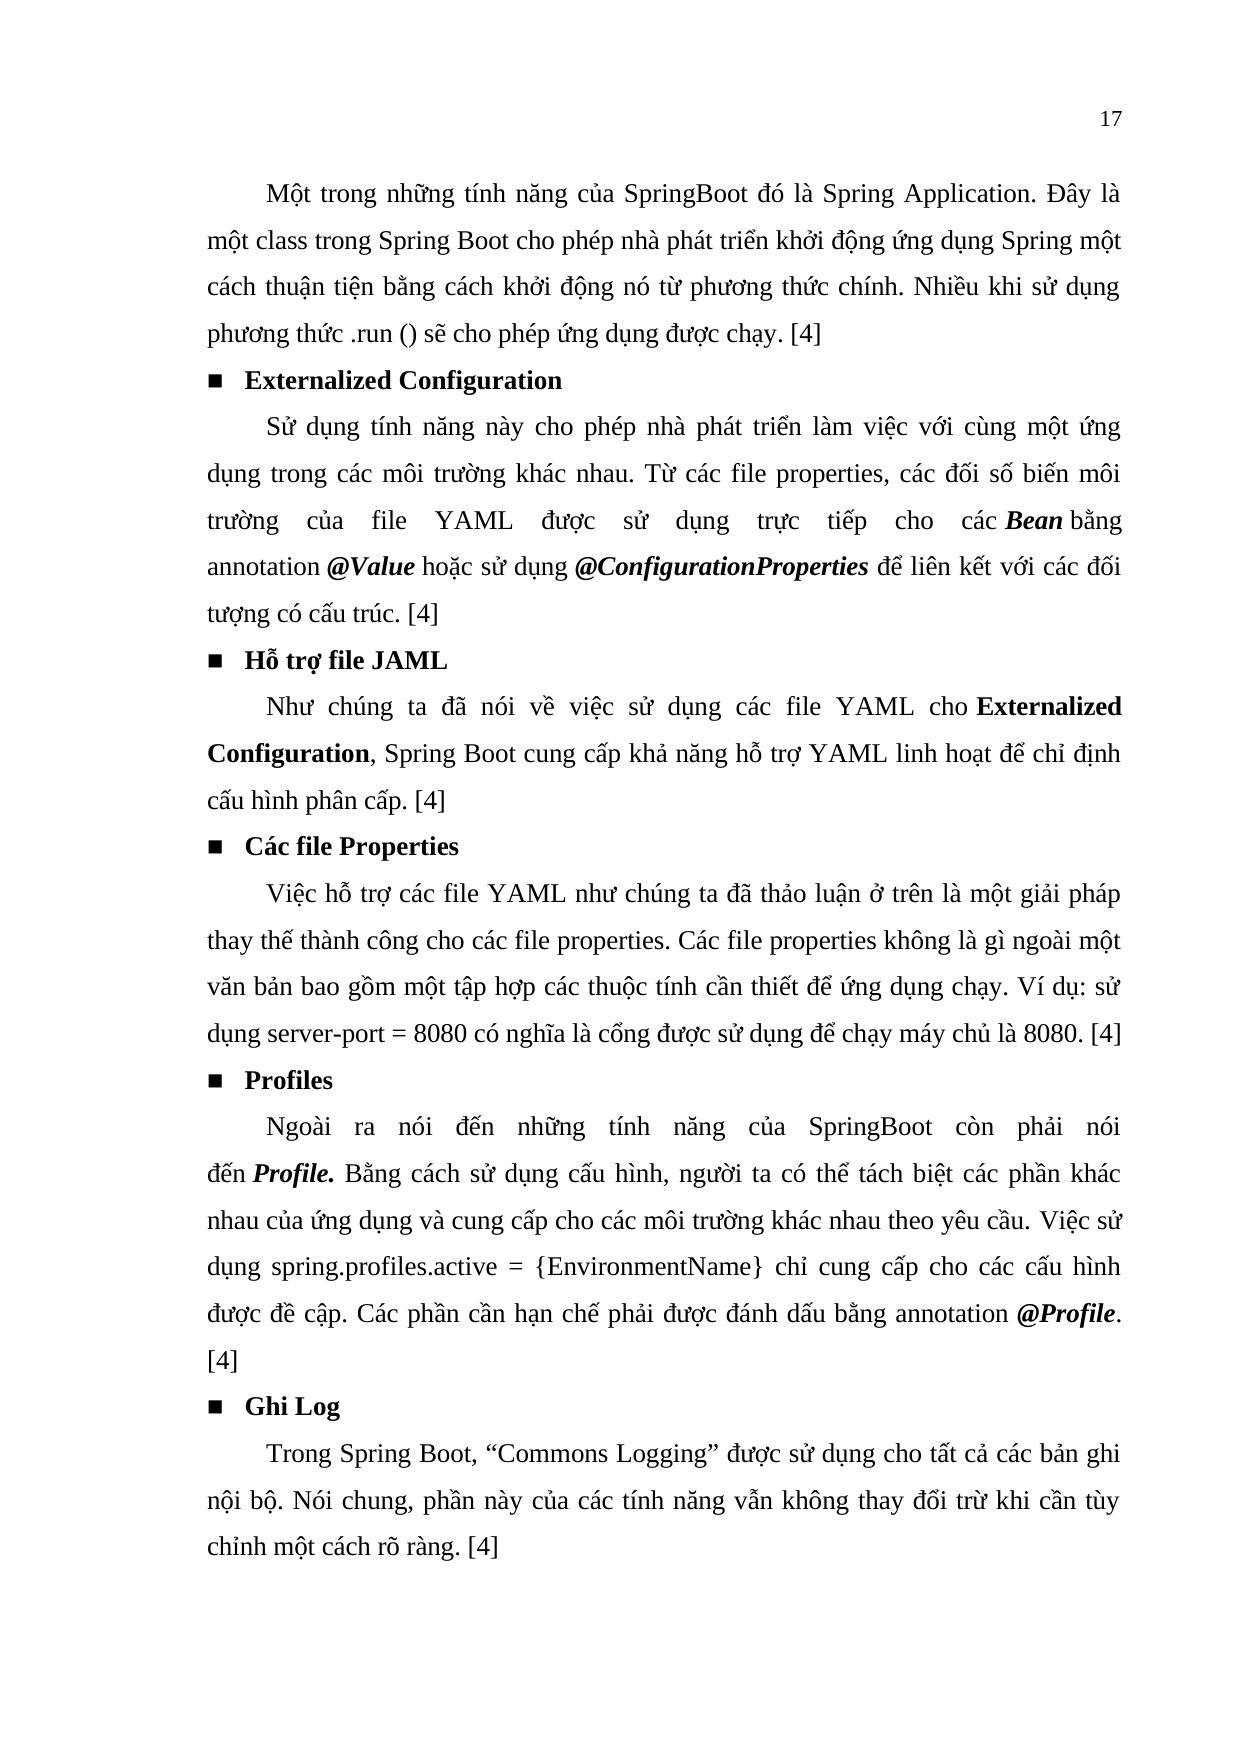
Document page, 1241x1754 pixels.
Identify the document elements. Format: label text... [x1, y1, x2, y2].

text Như chúng ta đã nói về việc sử dụng các file YAML cho Externalized Configuration, Spring Boot cung cấp khả năng hỗ trợ YAML linh hoạt để chỉ định cấu hình phân cấp. [4] [207, 691, 1122, 815]
text Một trong những tính năng của SpringBoot đó là Spring Application. Đây là một class trong Spring Boot cho phép nhà phát triển khởi động ứng dụng Spring một cách thuận tiện bằng cách khởi động nó từ phương thức chính. Nhiều khi sử dụng phương thức .run () sẽ cho phép ứng dụng được chạy. [4] [207, 177, 1122, 348]
text Ngoài ra nói đến những tính năng của SpringBoot còn phải nói đến Profile. Bằng cách sử dụng cấu hình, người ta có thể tách biệt các phần khác nhau của ứng dụng và cung cấp cho các môi trường khác nhau theo yêu cầu. Việc sử dụng spring.profiles.active = {EnvironmentName} chỉ cung cấp cho các cấu hình được đề cập. Các phần cần hạn chế phải được đánh dấu bằng annotation @Profile. [4] [207, 1111, 1122, 1375]
text Trong Spring Boot, “Commons Logging” được sử dụng cho tất cả các bản ghi nội bộ. Nói chung, phần này của các tính năng vẫn không thay đổi trừ khi cần tùy chỉnh một cách rõ ràng. [4] [207, 1437, 1122, 1562]
list Hỗ trợ file JAML [207, 644, 1122, 675]
list Các file Properties [207, 831, 1122, 862]
text Việc hỗ trợ các file YAML như chúng ta đã thảo luận ở trên là một giải pháp thay thế thành công cho các file properties. Các file properties không là gì ngoài một văn bản bao gồm một tập hợp các thuộc tính cần thiết để ứng dụng chạy. Ví dụ: sử dụng server-port = 8080 có nghĩa là cổng được sử dụng để chạy máy chủ là 8080. [4] [207, 877, 1122, 1048]
text Sử dụng tính năng này cho phép nhà phát triển làm việc với cùng một ứng dụng trong các môi trường khác nhau. Từ các file properties, các đối số biến môi trường của file YAML được sử dụng trực tiếp cho các Bean bằng annotation @Value hoặc sử dụng @ConfigurationProperties để liên kết với các đối tượng có cấu trúc. [4] [207, 411, 1122, 628]
list Ghi Log [207, 1391, 1122, 1422]
list Externalized Configuration [207, 364, 1122, 395]
list Profiles [207, 1064, 1122, 1095]
